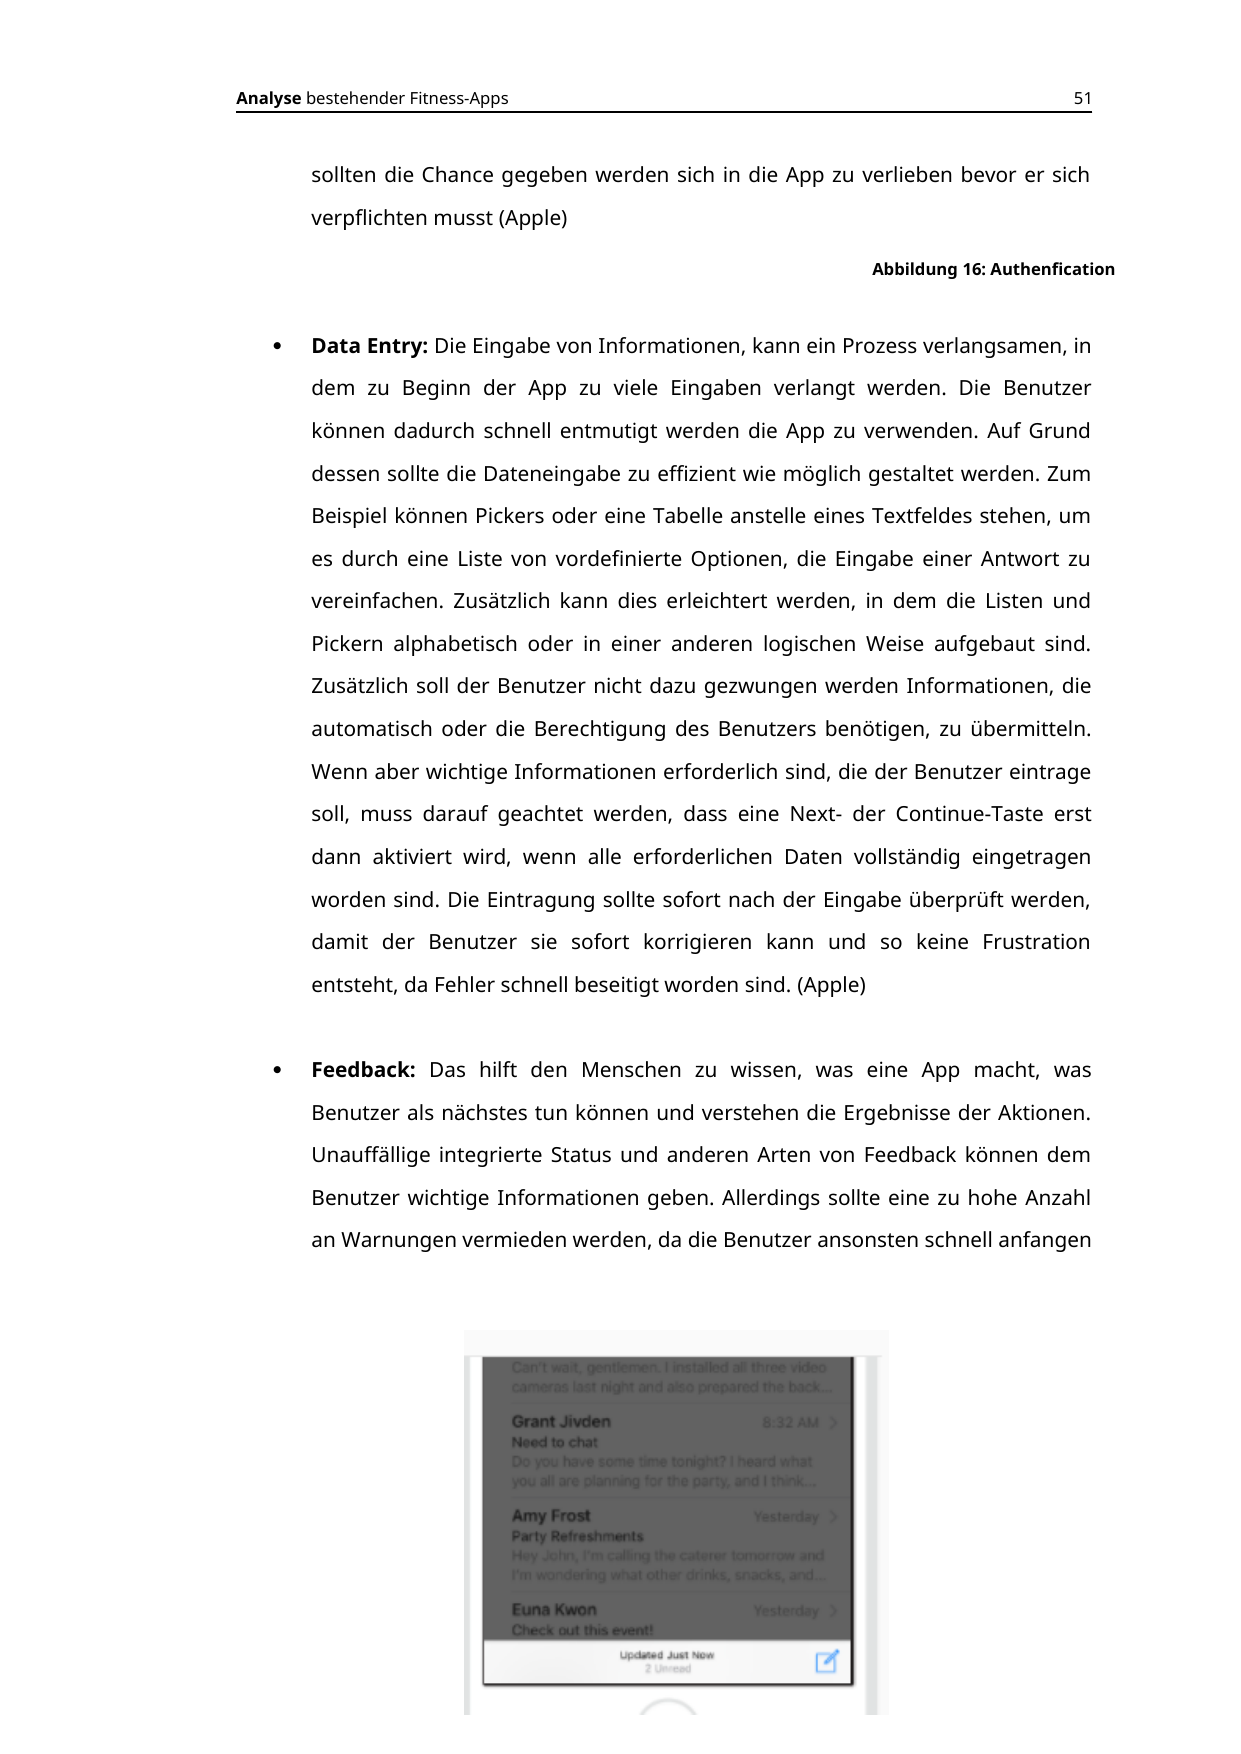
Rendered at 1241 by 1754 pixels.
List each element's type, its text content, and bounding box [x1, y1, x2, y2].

list Data Entry: Die Eingabe von Informationen, kann ein Prozess verlangsamen, in dem zu Beginn der App zu viele Eingaben verlangt werden. Die Benutzer können dadurch schnell entmutigt werden die App zu verwenden. Auf Grund dessen sollte die Dateneingabe zu effizient wie möglich gestaltet werden. Zum Beispiel können Pickers oder eine Tabelle anstelle eines Textfeldes stehen, um es durch eine Liste von vordefinierte Optionen, die Eingabe einer Antwort zu vereinfachen. Zusätzlich kann dies erleichtert werden, in dem die Listen und Pickern alphabetisch oder in einer anderen logischen Weise aufgebaut sind. Zusätzlich soll der Benutzer nicht dazu gezwungen werden Informationen, die automatisch oder die Berechtigung des Benutzers benötigen, zu übermitteln. Wenn aber wichtige Informationen erforderlich sind, die der Benutzer eintrage soll, muss darauf geachtet werden, dass eine Next- der Continue-Taste erst dann aktiviert wird, wenn alle erforderlichen Daten vollständig eingetragen worden sind. Die Eintragung sollte sofort nach der Eingabe überprüft werden, damit der Benutzer sie sofort korrigieren kann und so keine Frustration entsteht, da Fehler schnell beseitigt worden sind. (Apple) [274, 331, 1092, 998]
picture [464, 1330, 889, 1715]
